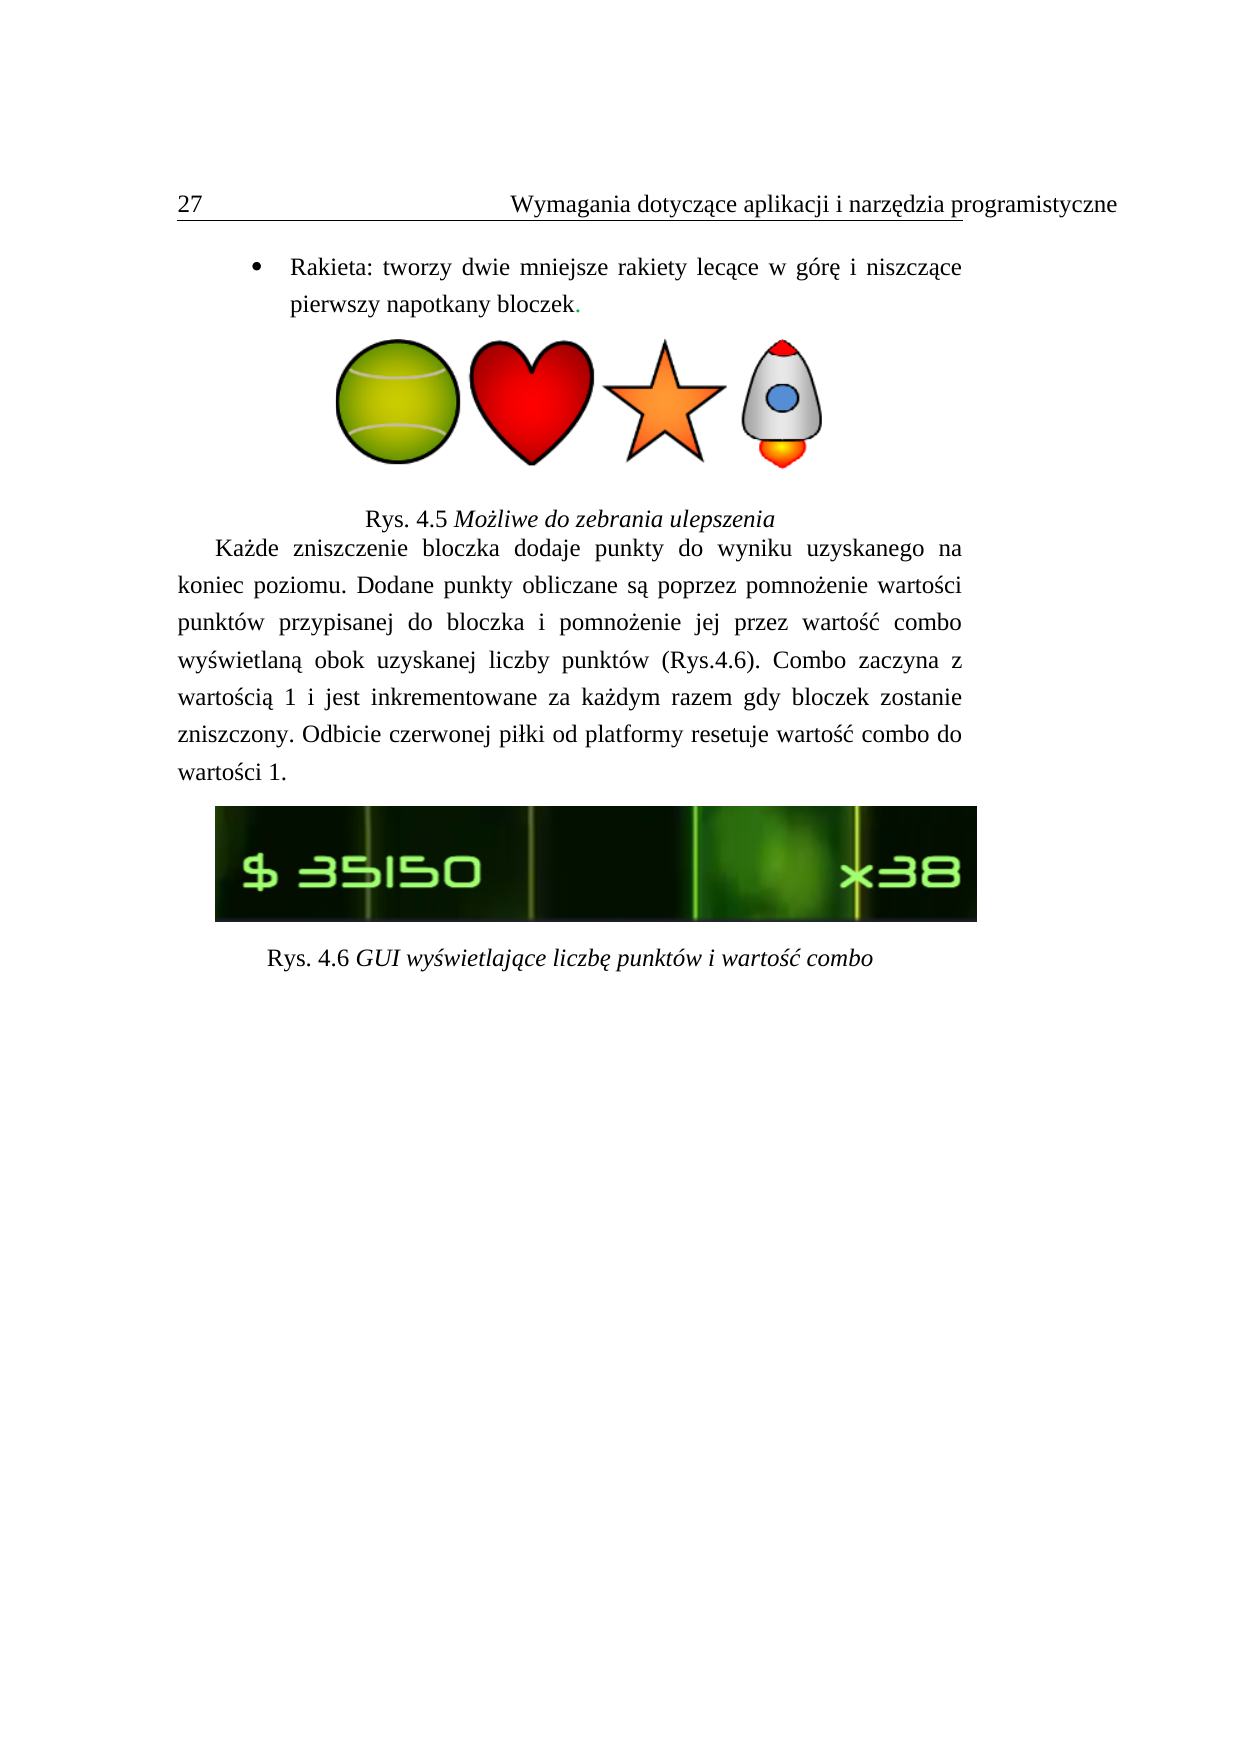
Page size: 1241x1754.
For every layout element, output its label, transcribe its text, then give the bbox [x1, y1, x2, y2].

text Każde zniszczenie bloczka dodaje punkty do wyniku uzyskanego na koniec poziomu. Dodane punkty obliczane są poprzez pomnożenie wartości punktów przypisanej do bloczka i pomnożenie jej przez wartość combo wyświetlaną obok uzyskanej liczby punktów (Rys.4.6). Combo zaczyna z wartością 1 i jest inkrementowane za każdym razem gdy bloczek zostanie zniszczony. Odbicie czerwonej piłki od platformy resetuje wartość combo do wartości 1. [177, 533, 963, 785]
text Rys. 4.6 GUI wyświetlające liczbę punktów i wartość combo [177, 943, 963, 972]
text Rys. 4.5 Możliwe do zebrania ulepszenia [177, 504, 963, 533]
list Rakieta: tworzy dwie mniejsze rakiety lecące w górę i niszczące pierwszy napotkany bloczek. [252, 252, 963, 318]
picture [335, 339, 842, 483]
picture [215, 806, 977, 922]
